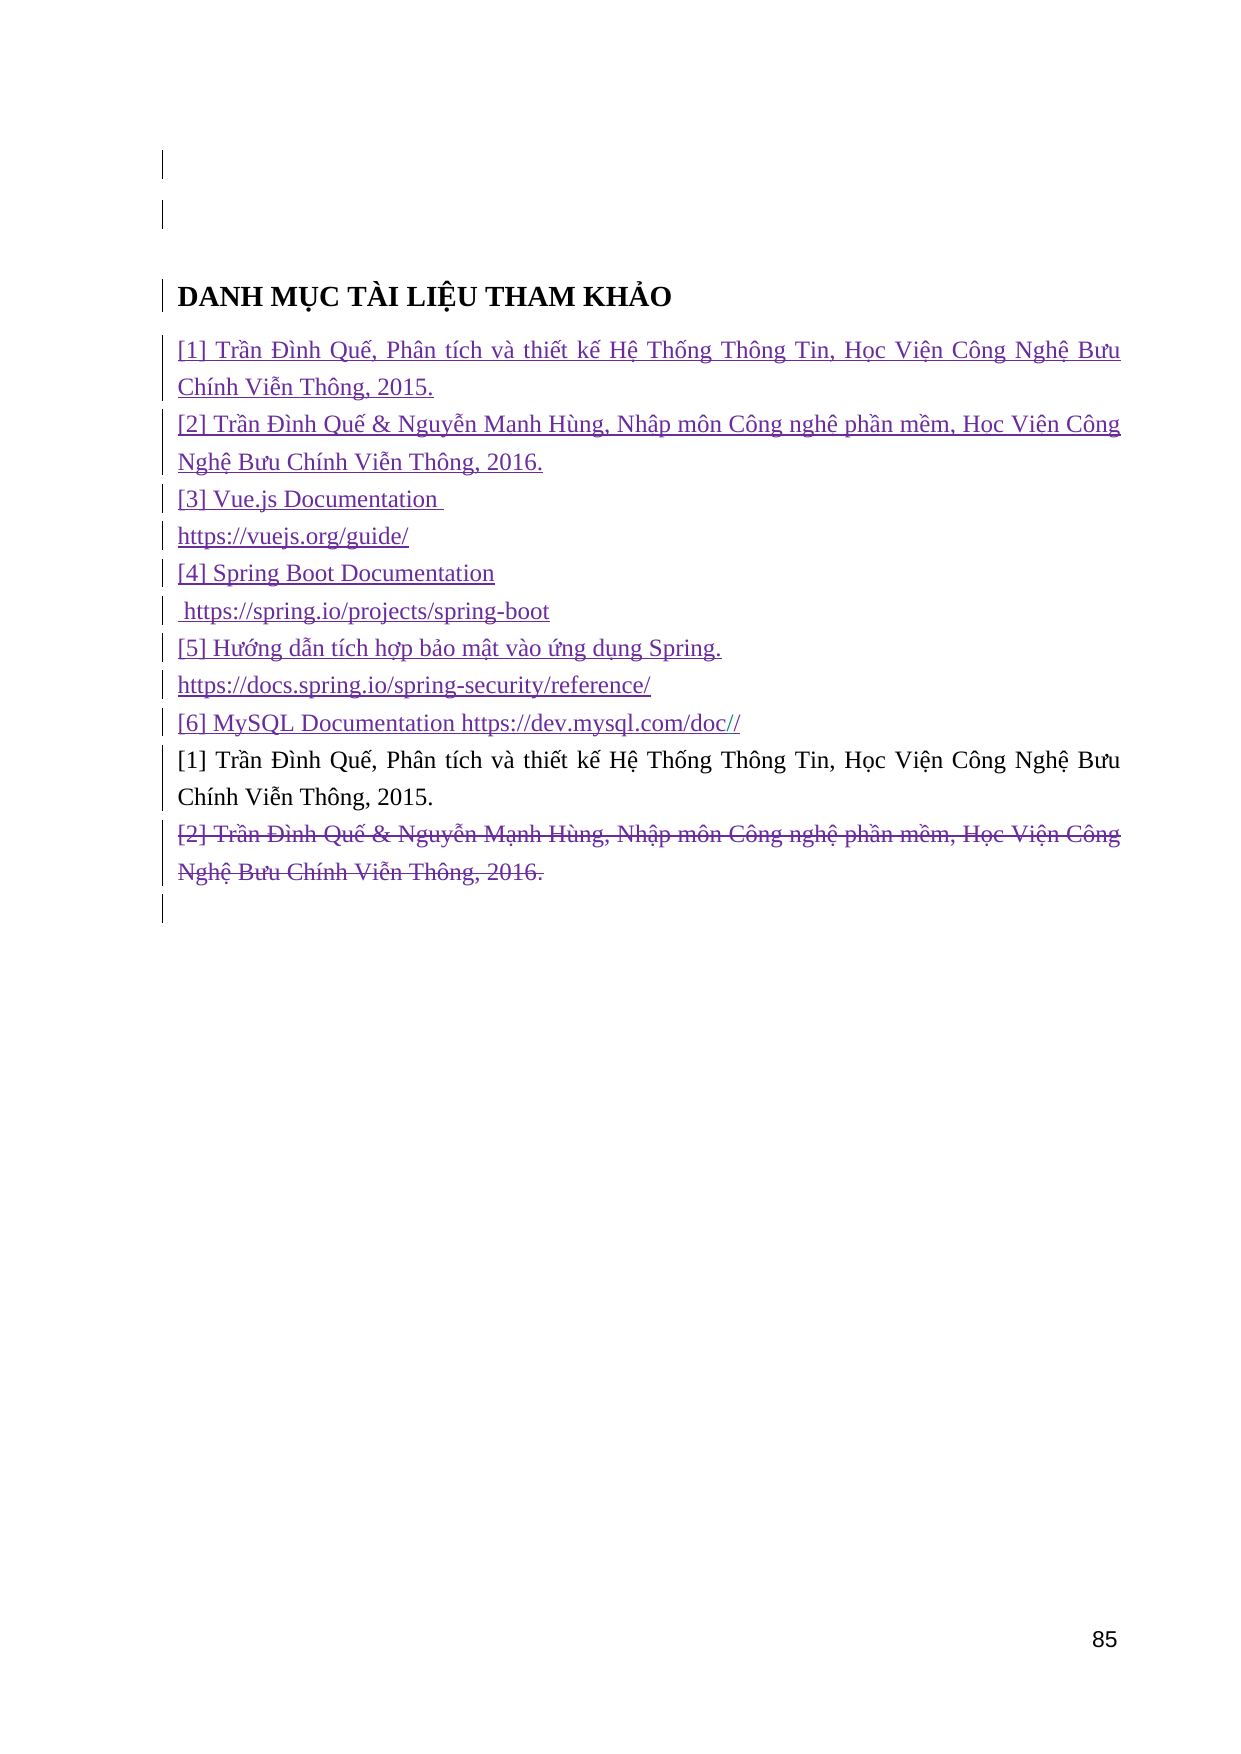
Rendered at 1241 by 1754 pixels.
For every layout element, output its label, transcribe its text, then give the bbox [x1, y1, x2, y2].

subtitle DANH MỤC TÀI LIỆU THAM KHẢO [177, 279, 1122, 312]
